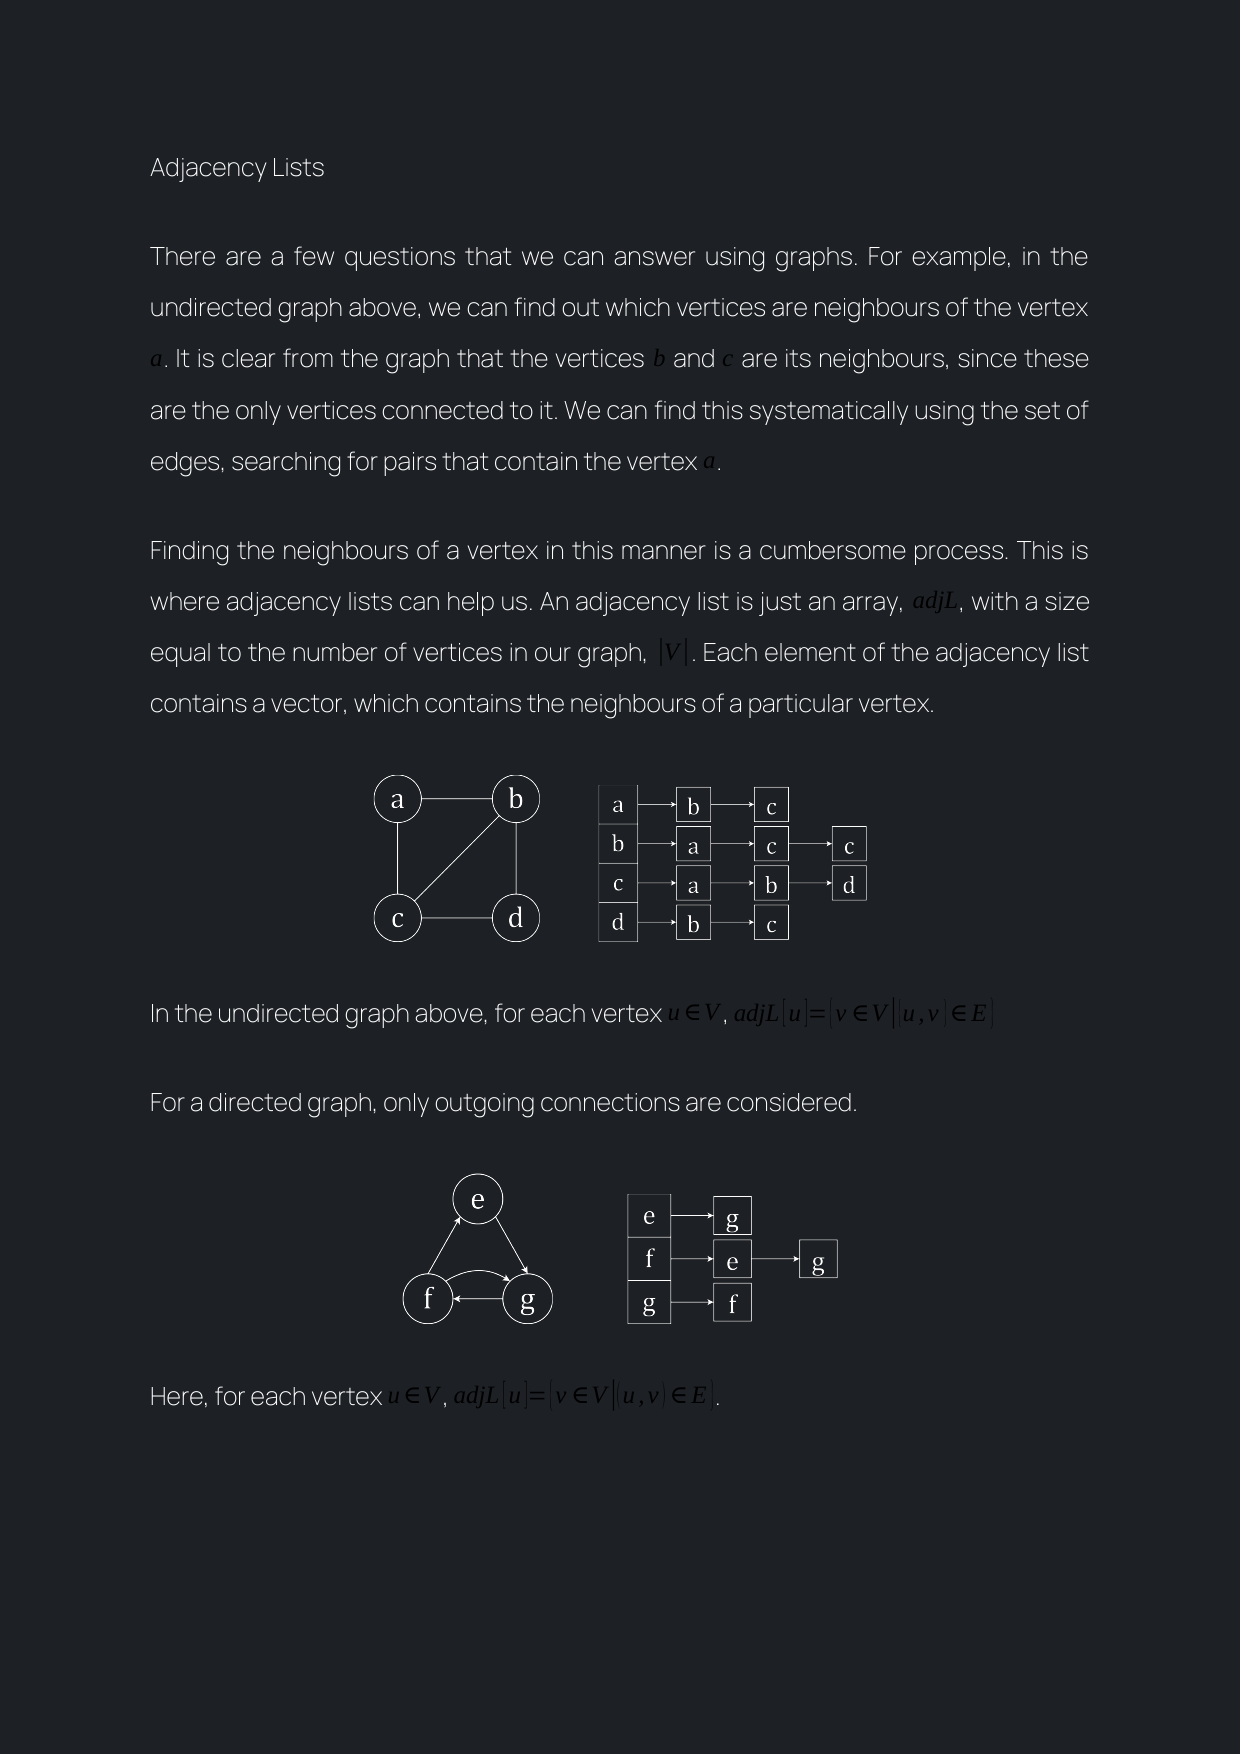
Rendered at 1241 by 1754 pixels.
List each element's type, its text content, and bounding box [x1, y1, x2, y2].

text Here, for each vertex , . [150, 1378, 1090, 1412]
text In the undirected graph above, for each vertex , [150, 996, 1090, 1030]
text For a directed graph, only outgoing connections are considered. [150, 1084, 1090, 1119]
subtitle Adjacency Lists [150, 150, 1090, 184]
picture [402, 1173, 553, 1324]
text There are a few questions that we can answer using graphs. For example, in the undirected graph above, we can find out which vertices are neighbours of the vertex . It is clear from the graph that the vertices and are its neighbours, since these are the only vertices connected to it. We can find this systematically using the set of edges, searching for pairs that contain the vertex . [150, 239, 1090, 478]
picture [627, 1194, 838, 1324]
text Finding the neighbours of a vertex in this manner is a cumbersome process. This is where adjacency lists can help us. An adjacency list is just an array, , with a size equal to the number of vertices in our graph, . Each element of the adjacency list contains a vector, which contains the neighbours of a particular vertex. [150, 532, 1090, 720]
picture [373, 775, 540, 942]
picture [598, 785, 867, 942]
